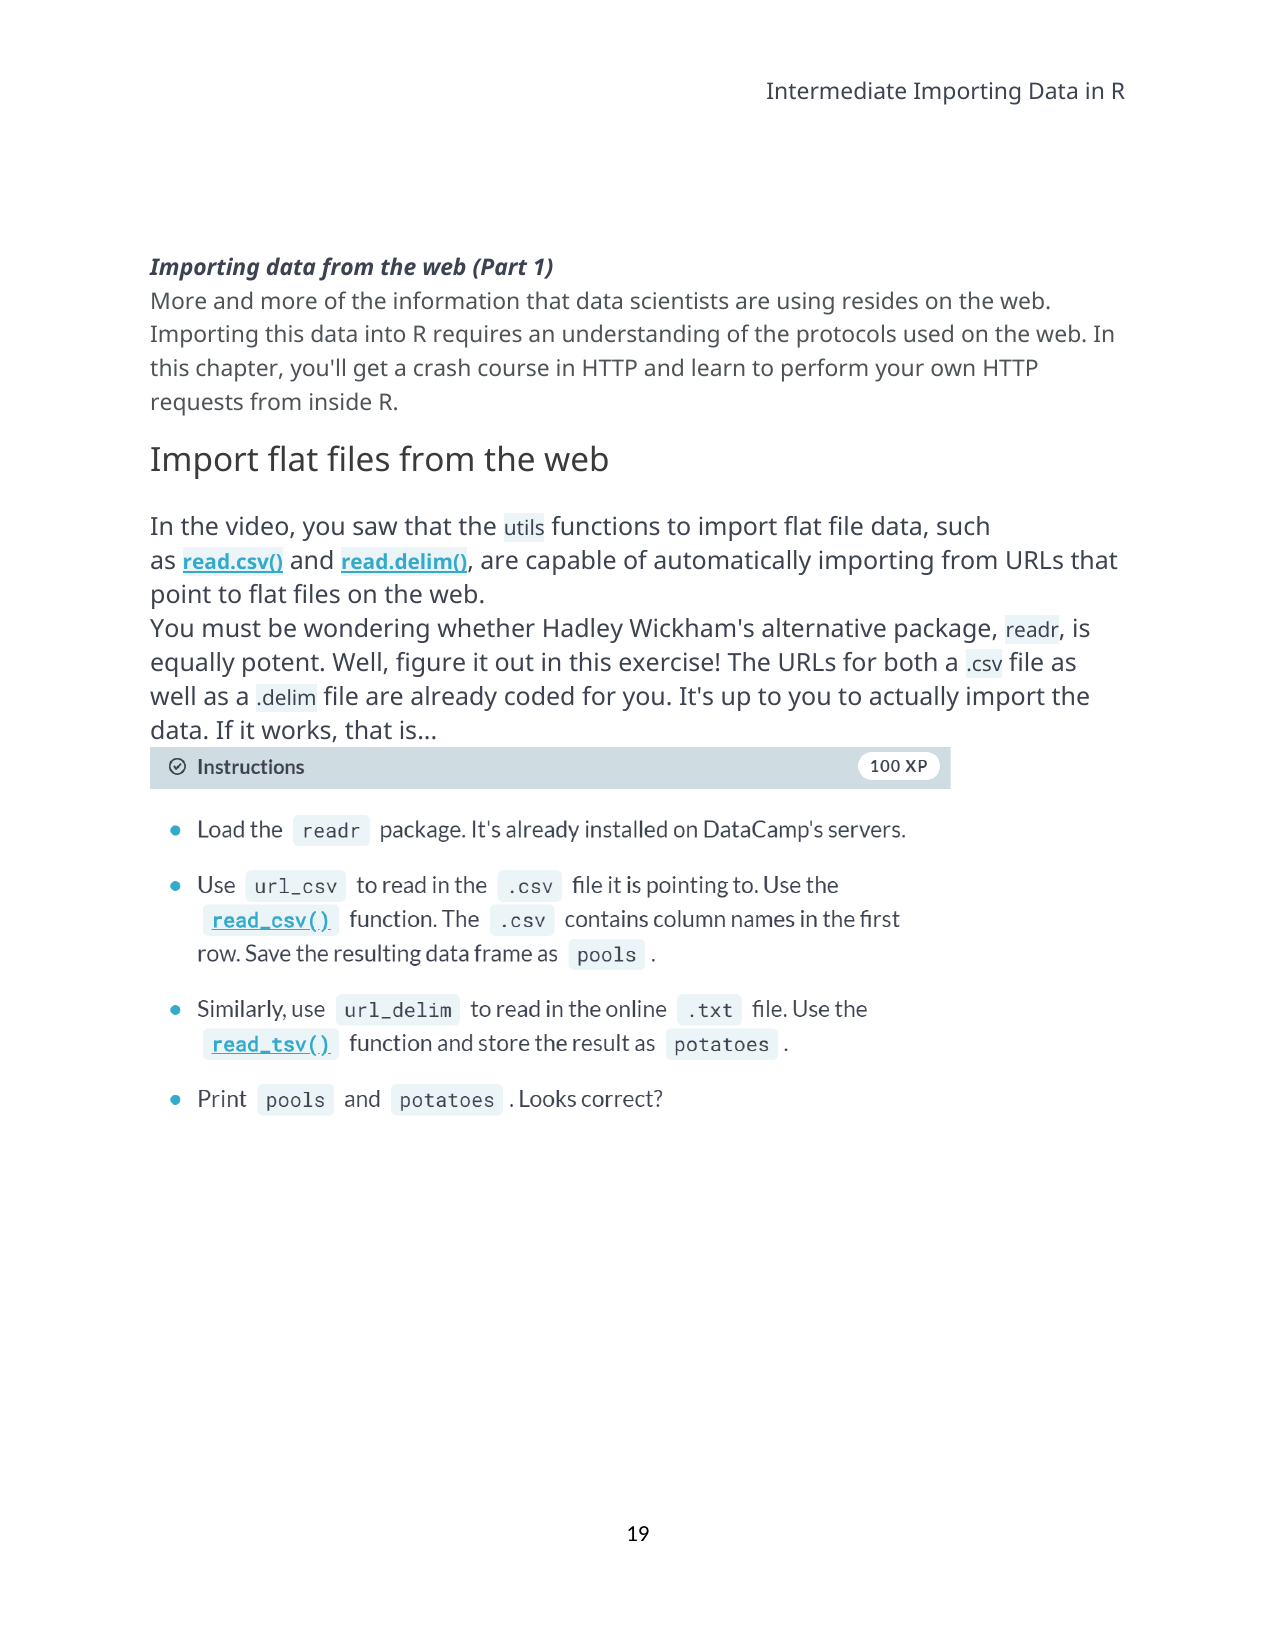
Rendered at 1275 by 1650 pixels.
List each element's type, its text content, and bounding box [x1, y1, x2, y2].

picture [150, 747, 951, 1120]
subtitle Importing data from the web (Part 1) [150, 251, 1125, 282]
subtitle Import flat files from the web [150, 436, 1125, 482]
text In the video, you saw that the utils functions to import flat file data, such as read.csv() and read.delim(), are capable of automatically importing from URLs that point to flat files on the web. [150, 509, 1125, 611]
text You must be wondering whether Hadley Wickham's alternative package, readr, is equally potent. Well, figure it out in this exercise! The URLs for both a .csv file as well as a .delim file are already coded for you. It's up to you to actually import the data. If it works, that is... [150, 611, 1125, 747]
text More and more of the information that data scientists are using resides on the web. Importing this data into R requires an understanding of the protocols used on the web. In this chapter, you'll get a crash course in HTTP and learn to perform your own HTTP requests from inside R. [150, 284, 1125, 417]
